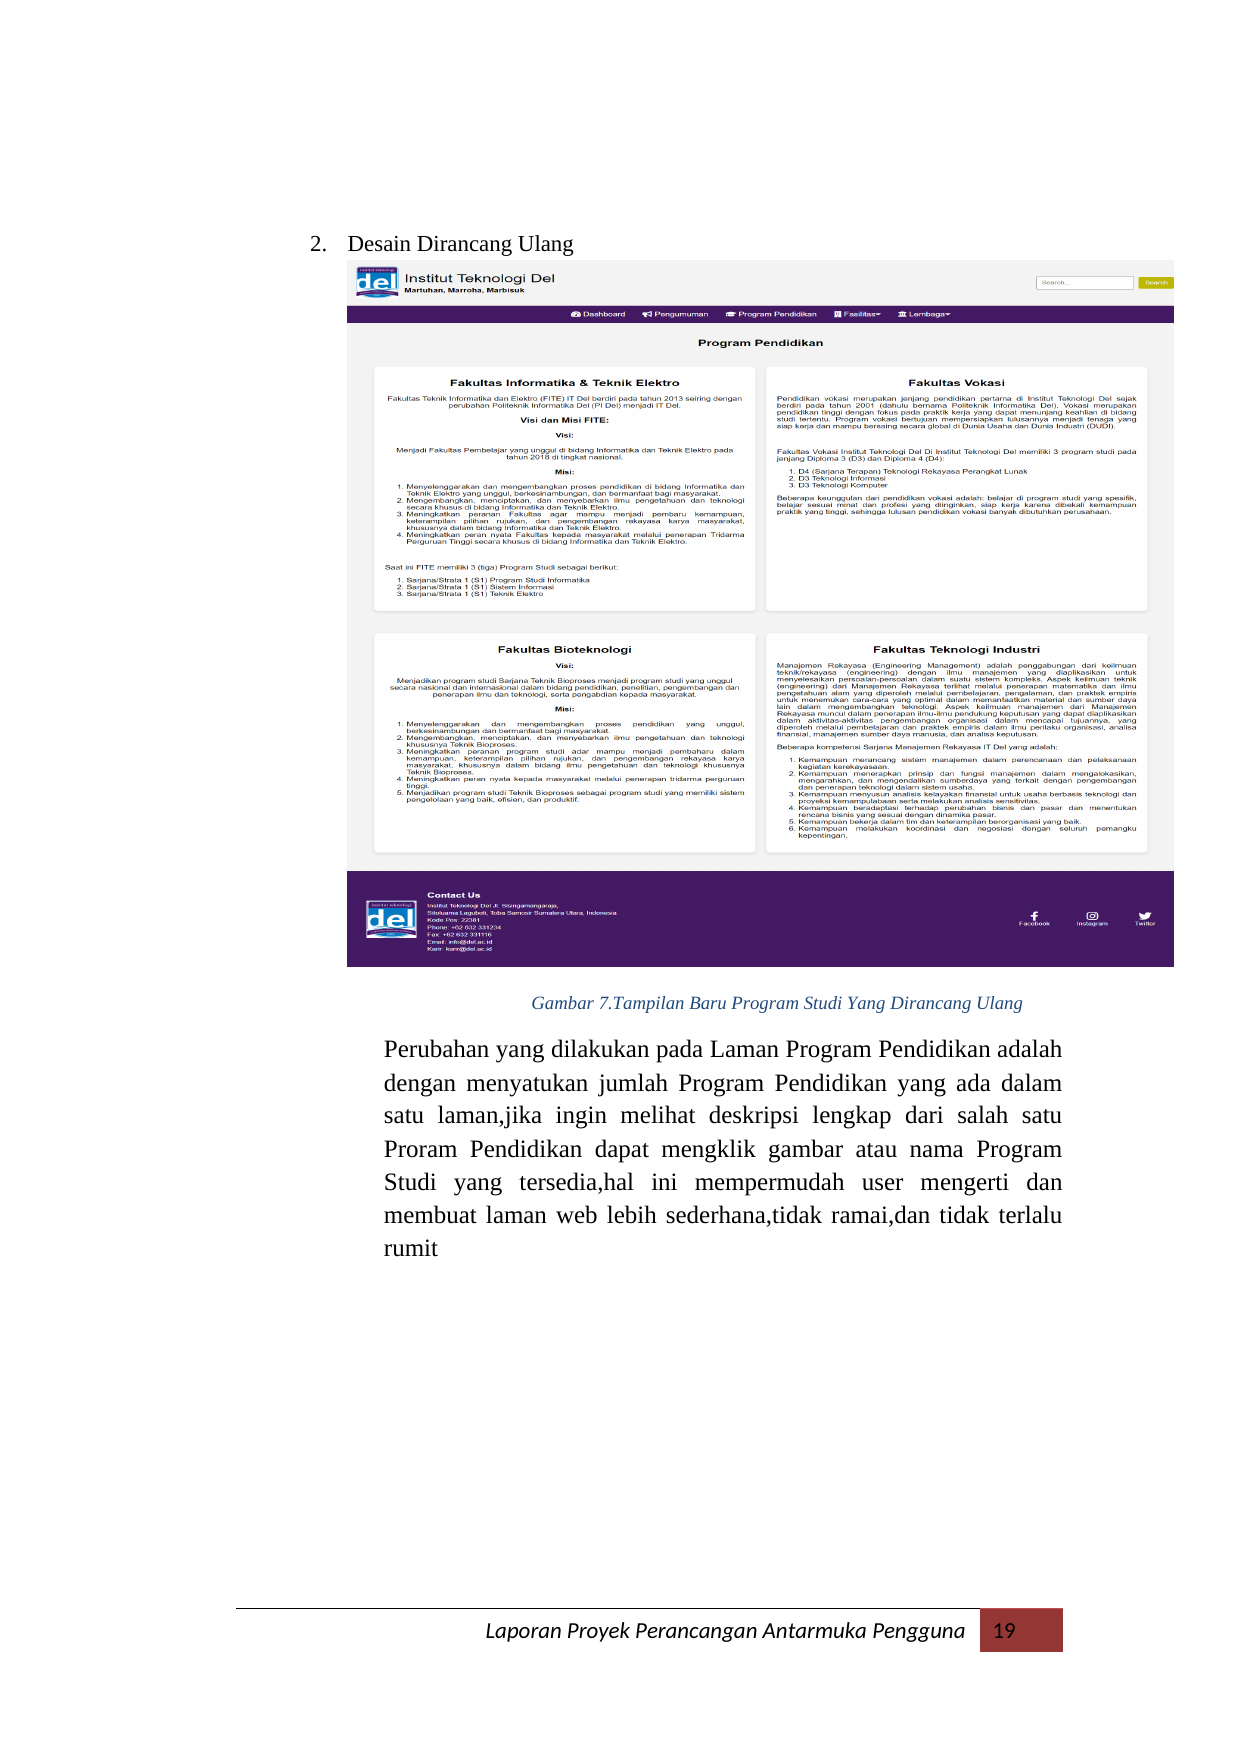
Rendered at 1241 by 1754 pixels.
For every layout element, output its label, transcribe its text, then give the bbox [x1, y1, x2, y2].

text Perubahan yang dilakukan pada Laman Program Pendidikan adalah dengan menyatukan jumlah Program Pendidikan yang ada dalam satu laman,jika ingin melihat deskripsi lengkap dari salah satu Proram Pendidikan dapat mengklik gambar atau nama Program Studi yang tersedia,hal ini mempermudah user mengerti dan membuat laman web lebih sederhana,tidak ramai,dan tidak terlalu rumit [384, 1034, 1063, 1261]
picture [347, 260, 1174, 967]
list Desain Dirancang Ulang [310, 230, 1063, 257]
text Gambar 7.Tampilan Baru Program Studi Yang Dirancang Ulang [457, 992, 1063, 1014]
